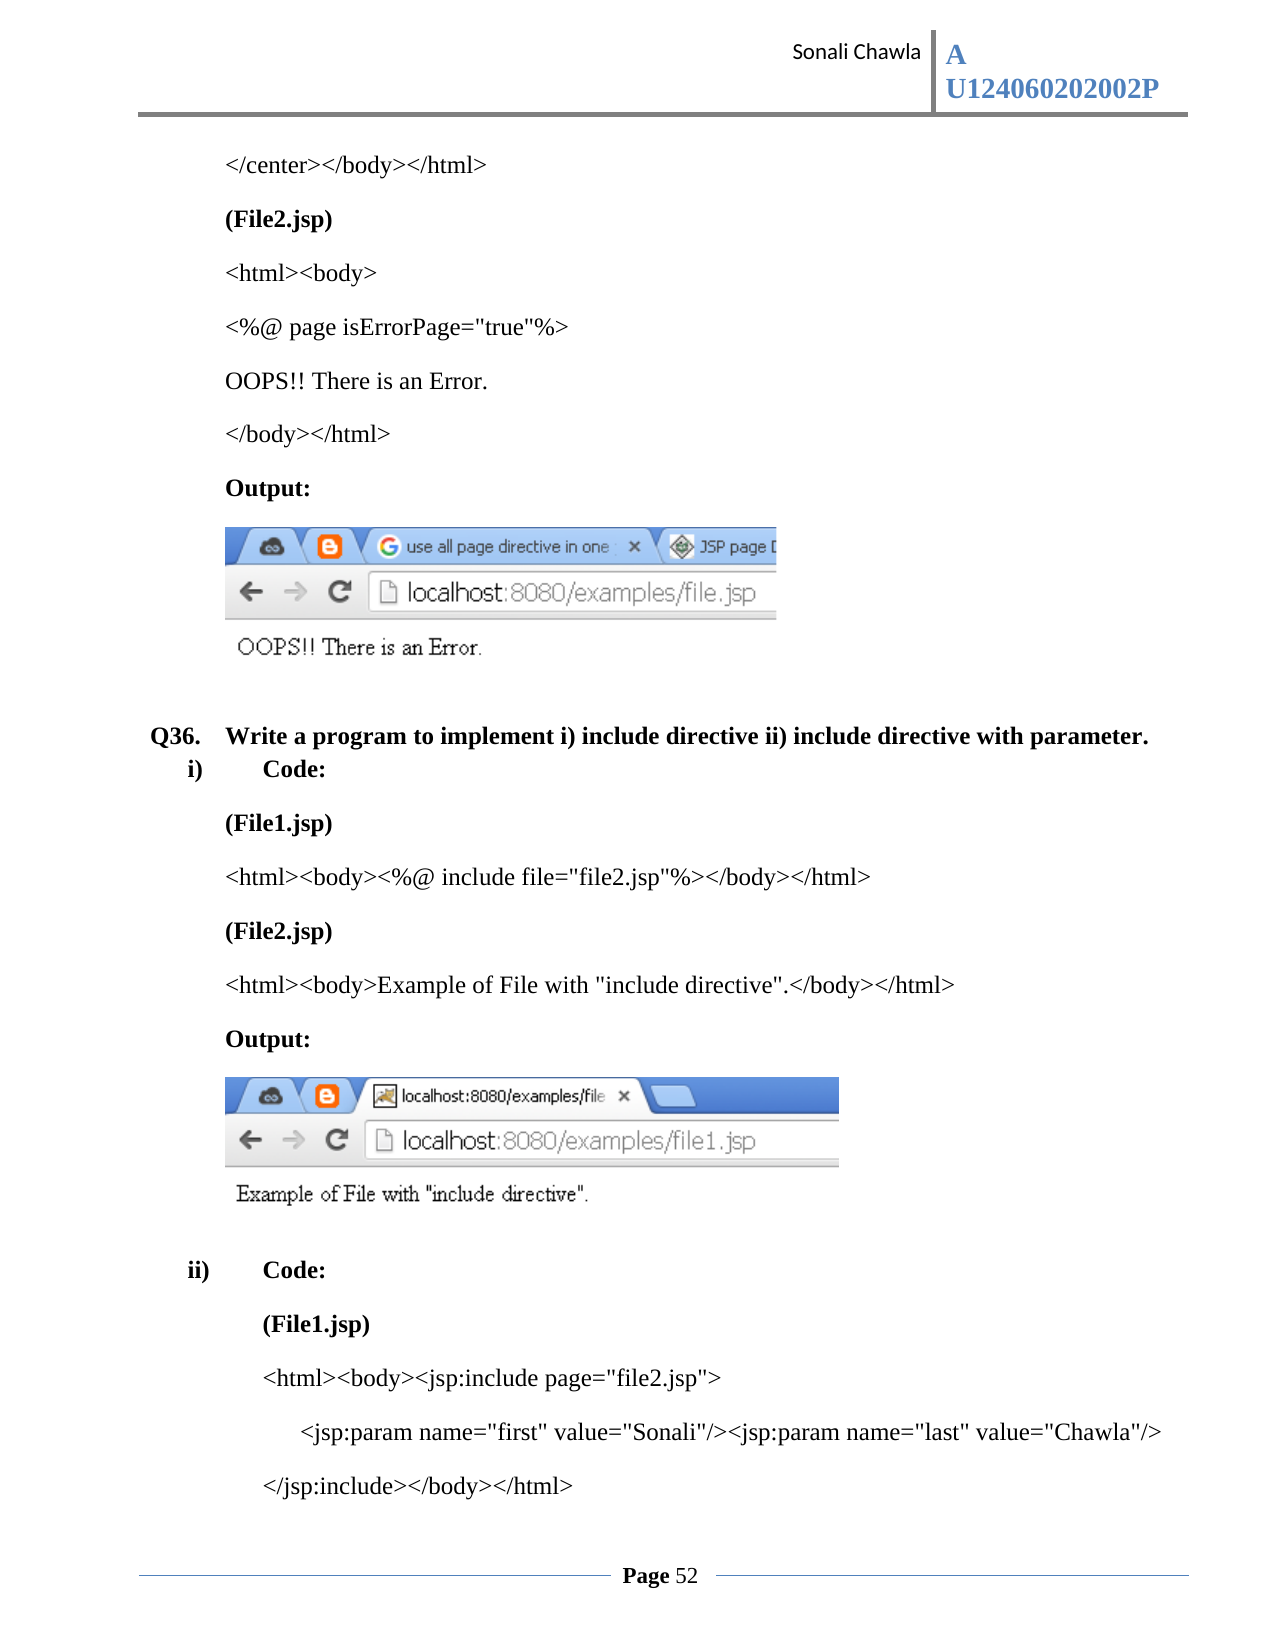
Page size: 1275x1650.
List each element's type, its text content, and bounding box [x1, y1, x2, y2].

text Output: [225, 473, 1200, 502]
text (File2.jsp) [225, 204, 1200, 233]
list Code: [187, 754, 1200, 783]
text <jsp:param name="first" value="Sonali"/><jsp:param name="last" value="Chawla"/> [262, 1417, 1200, 1446]
text <html><body><jsp:include page="file2.jsp"> [262, 1363, 1200, 1392]
text OOPS!! There is an Error. [225, 366, 1200, 394]
text </body></html> [225, 419, 1200, 448]
text (File1.jsp) [225, 808, 1200, 837]
list Code: [187, 1256, 1200, 1284]
text </center></body></html> [225, 150, 1200, 179]
text <html><body> [225, 258, 1200, 287]
picture [225, 527, 777, 697]
text </jsp:include></body></html> [262, 1471, 1200, 1500]
text Output: [225, 1024, 1200, 1052]
text <html><body><%@ include file="file2.jsp"%></body></html> [225, 862, 1200, 891]
text (File1.jsp) [262, 1309, 1200, 1338]
text <%@ page isErrorPage="true"%> [225, 312, 1200, 341]
text (File2.jsp) [225, 916, 1200, 945]
text <html><body>Example of File with "include directive".</body></html> [225, 970, 1200, 998]
list Write a program to implement i) include directive ii) include directive with parameter. [150, 721, 1200, 750]
picture [225, 1077, 839, 1231]
